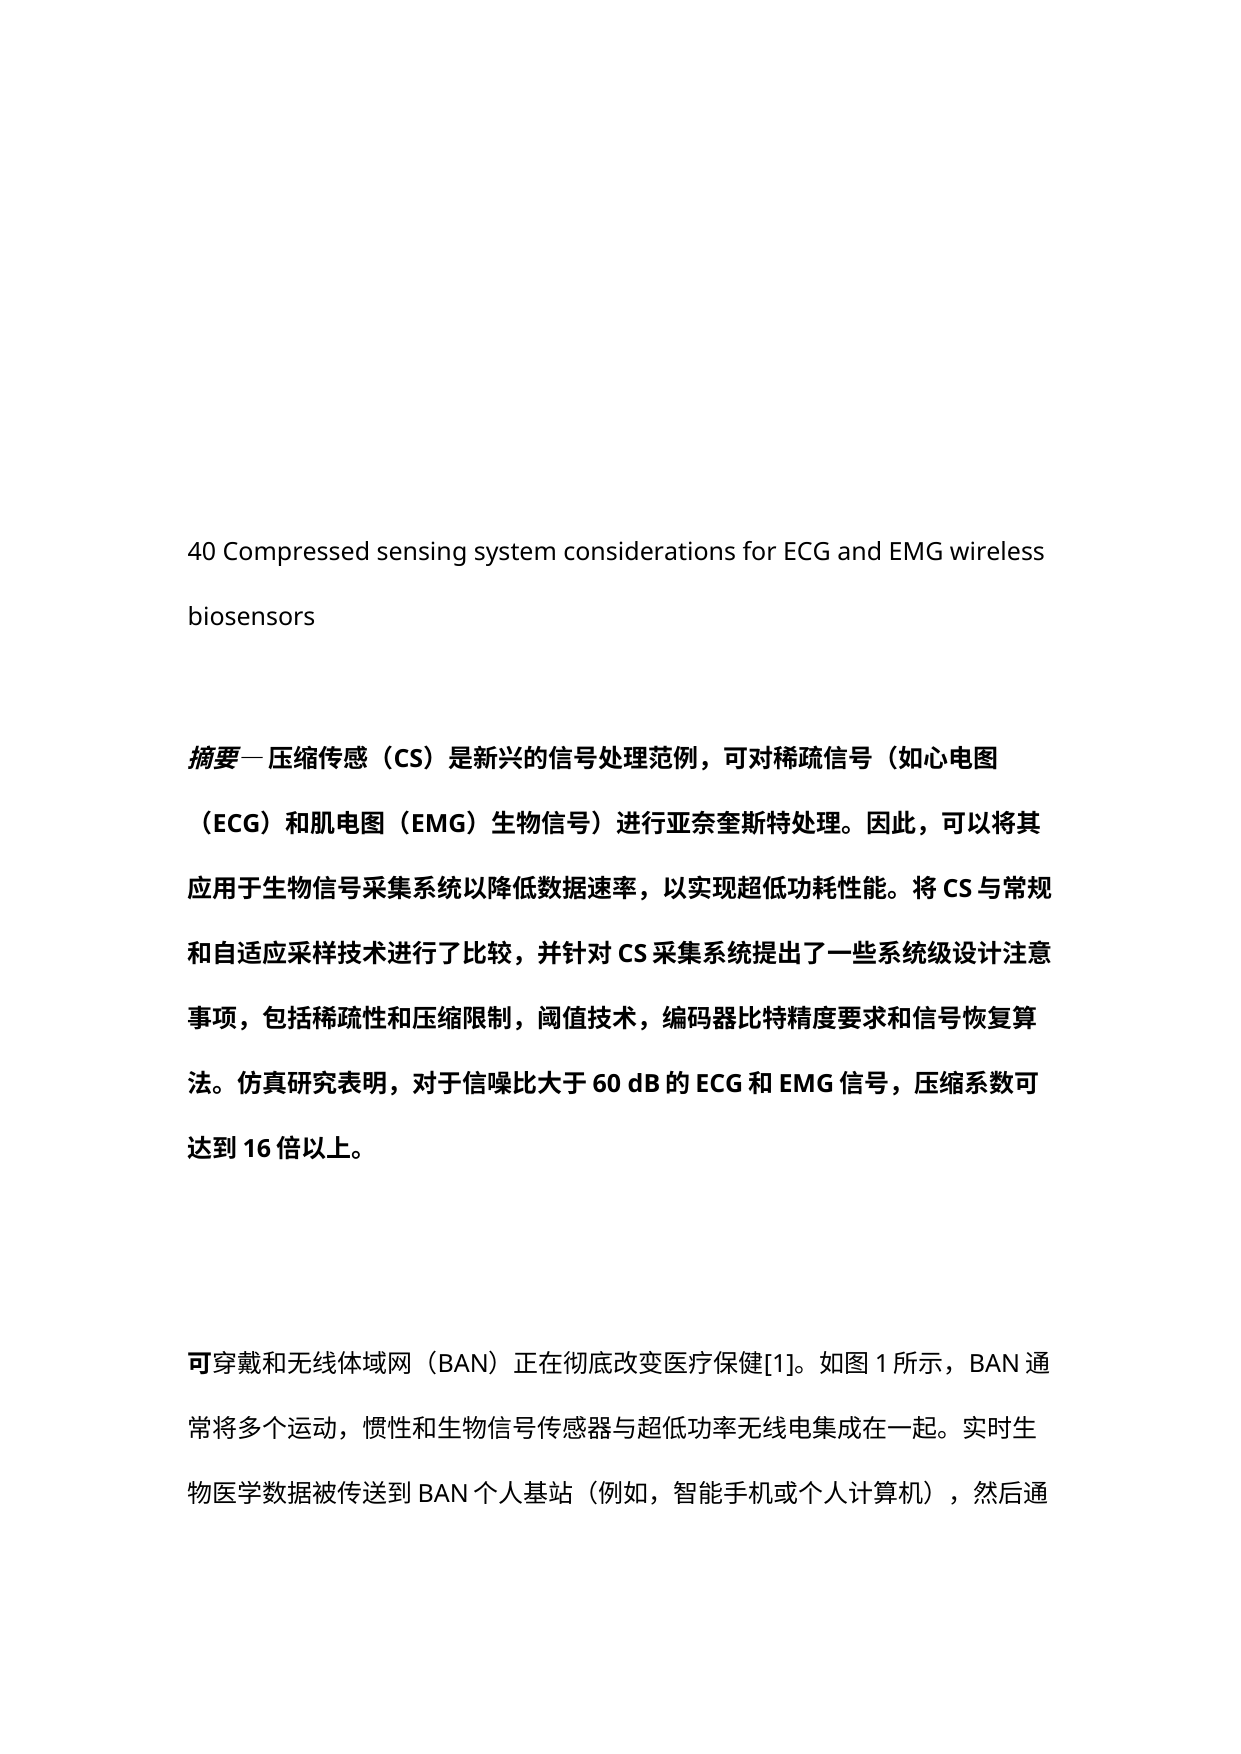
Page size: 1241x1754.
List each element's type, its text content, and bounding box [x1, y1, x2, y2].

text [187, 1329, 1053, 1524]
text 40 Compressed sensing system considerations for ECG and EMG wireless biosensors [187, 518, 1053, 648]
text 摘要— 压缩传感（CS）是新兴的信号处理范例，可对稀疏信号（如心电图（ECG）和肌电图（EMG）生物信号）进行亚奈奎斯特处理。因此，可以将其应用于生物信号采集系统以降低数据速率，以实现超低功耗性能。将CS与常规和自适应采样技术进行了比较，并针对CS采集系统提出了一些系统级设计注意事项，包括稀疏性和压缩限制，阈值技术，编码器比特精度要求和信号恢复算法。仿真研究表明，对于信噪比大于60 dB的ECG和EMG信号，压缩系数可达到16倍以上。 [187, 724, 1053, 1179]
